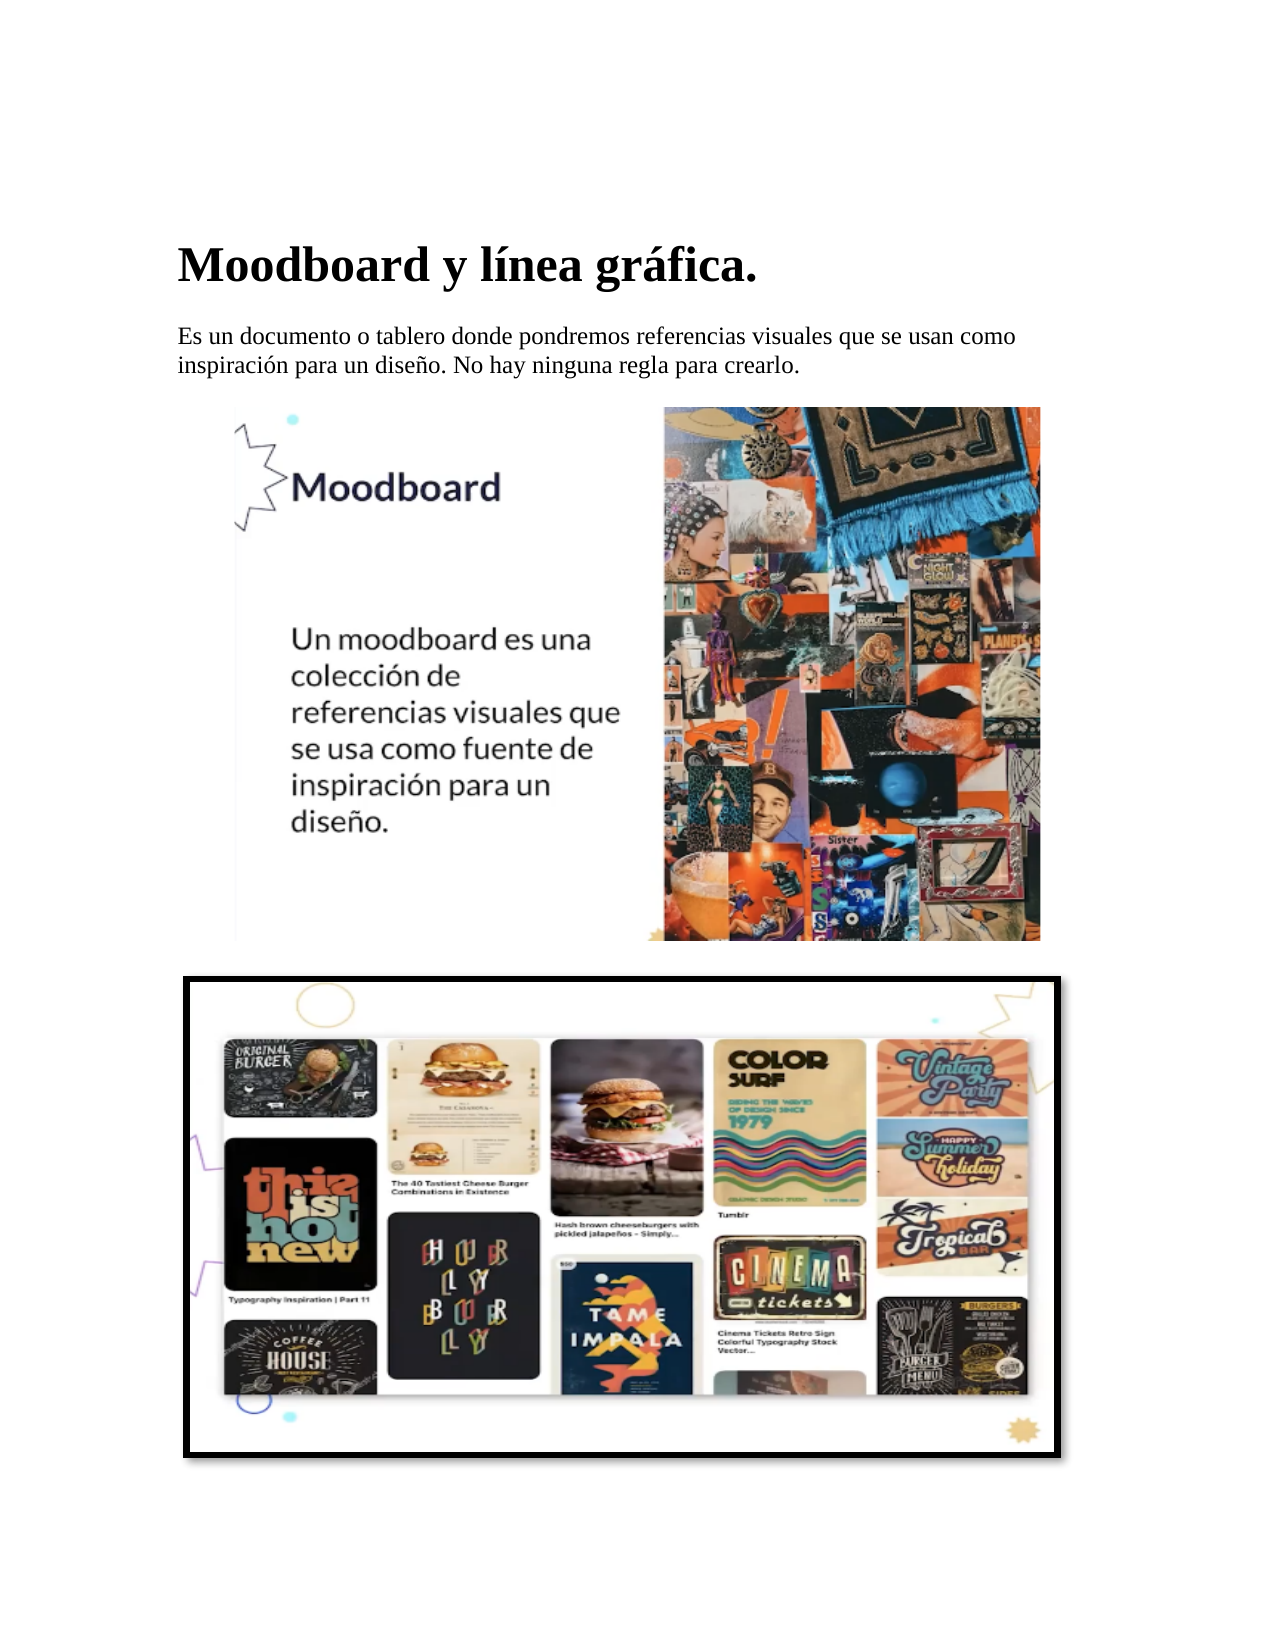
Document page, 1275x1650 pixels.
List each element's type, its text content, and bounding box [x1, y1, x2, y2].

subtitle Moodboard y línea gráfica. [177, 234, 1098, 292]
picture [190, 982, 1054, 1452]
picture [234, 407, 1041, 941]
subtitle Es un documento o tablero donde pondremos referencias visuales que se usan como inspiración para un diseño. No hay ninguna regla para crearlo. [177, 321, 1098, 378]
